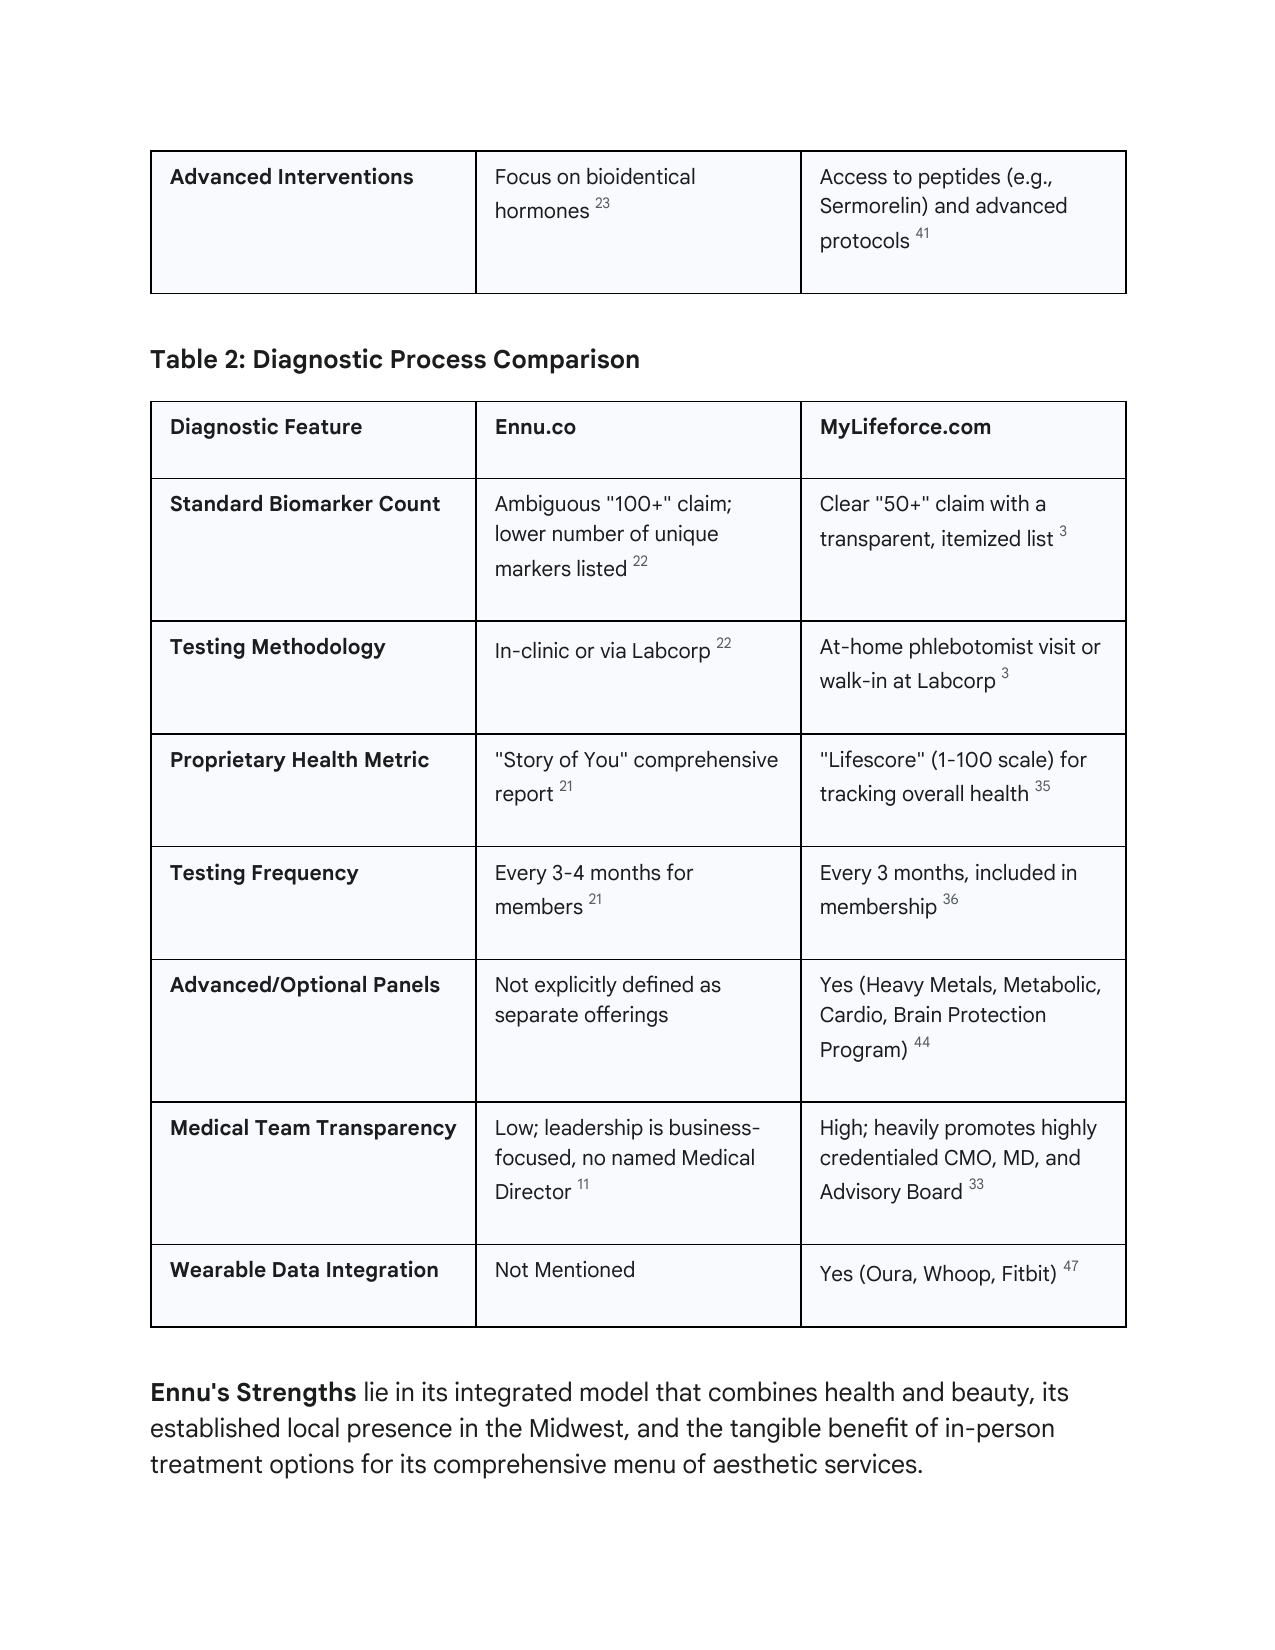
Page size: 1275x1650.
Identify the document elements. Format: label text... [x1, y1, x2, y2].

table_cell Not Mentioned [477, 1245, 800, 1326]
table_cell "Lifescore" (1-100 scale) for tracking overall health 35 [802, 735, 1125, 846]
table_cell Testing Methodology [152, 622, 475, 733]
table_header Diagnostic Feature [152, 402, 475, 478]
table_cell Focus on bioidentical hormones 23 [477, 152, 800, 292]
table_cell Ambiguous "100+" claim; lower number of unique markers listed 22 [477, 479, 800, 620]
table_cell Access to peptides (e.g., Sermorelin) and advanced protocols 41 [802, 152, 1125, 292]
table_cell High; heavily promotes highly credentialed CMO, MD, and Advisory Board 33 [802, 1103, 1125, 1244]
table_cell Advanced/Optional Panels [152, 960, 475, 1101]
table_cell Yes (Heavy Metals, Metabolic, Cardio, Brain Protection Program) 44 [802, 960, 1125, 1101]
table_cell Medical Team Transparency [152, 1103, 475, 1244]
table_cell "Story of You" comprehensive report 21 [477, 735, 800, 846]
table_cell Standard Biomarker Count [152, 479, 475, 620]
table_cell At-home phlebotomist visit or walk-in at Labcorp 3 [802, 622, 1125, 733]
table_cell Every 3-4 months for members 21 [477, 847, 800, 959]
table_cell Not explicitly defined as separate offerings [477, 960, 800, 1101]
table_cell Yes (Oura, Whoop, Fitbit) 47 [802, 1245, 1125, 1326]
table_cell Wearable Data Integration [152, 1245, 475, 1326]
text Table 2: Diagnostic Process Comparison [150, 344, 1125, 375]
table_cell In-clinic or via Labcorp 22 [477, 622, 800, 733]
table_cell Advanced Interventions [152, 152, 475, 292]
table_cell Clear "50+" claim with a transparent, itemized list 3 [802, 479, 1125, 620]
text Ennu's Strengths lie in its integrated model that combines health and beauty, its established local presence in the Midwest, and the tangible benefit of in-person treatment options for its comprehensive menu of aesthetic services. [150, 1378, 1125, 1480]
table_cell Testing Frequency [152, 847, 475, 959]
table_header MyLifeforce.com [802, 402, 1125, 478]
table_cell Proprietary Health Metric [152, 735, 475, 846]
table_cell Low; leadership is business-focused, no named Medical Director 11 [477, 1103, 800, 1244]
table_cell Every 3 months, included in membership 36 [802, 847, 1125, 959]
table_header Ennu.co [477, 402, 800, 478]
